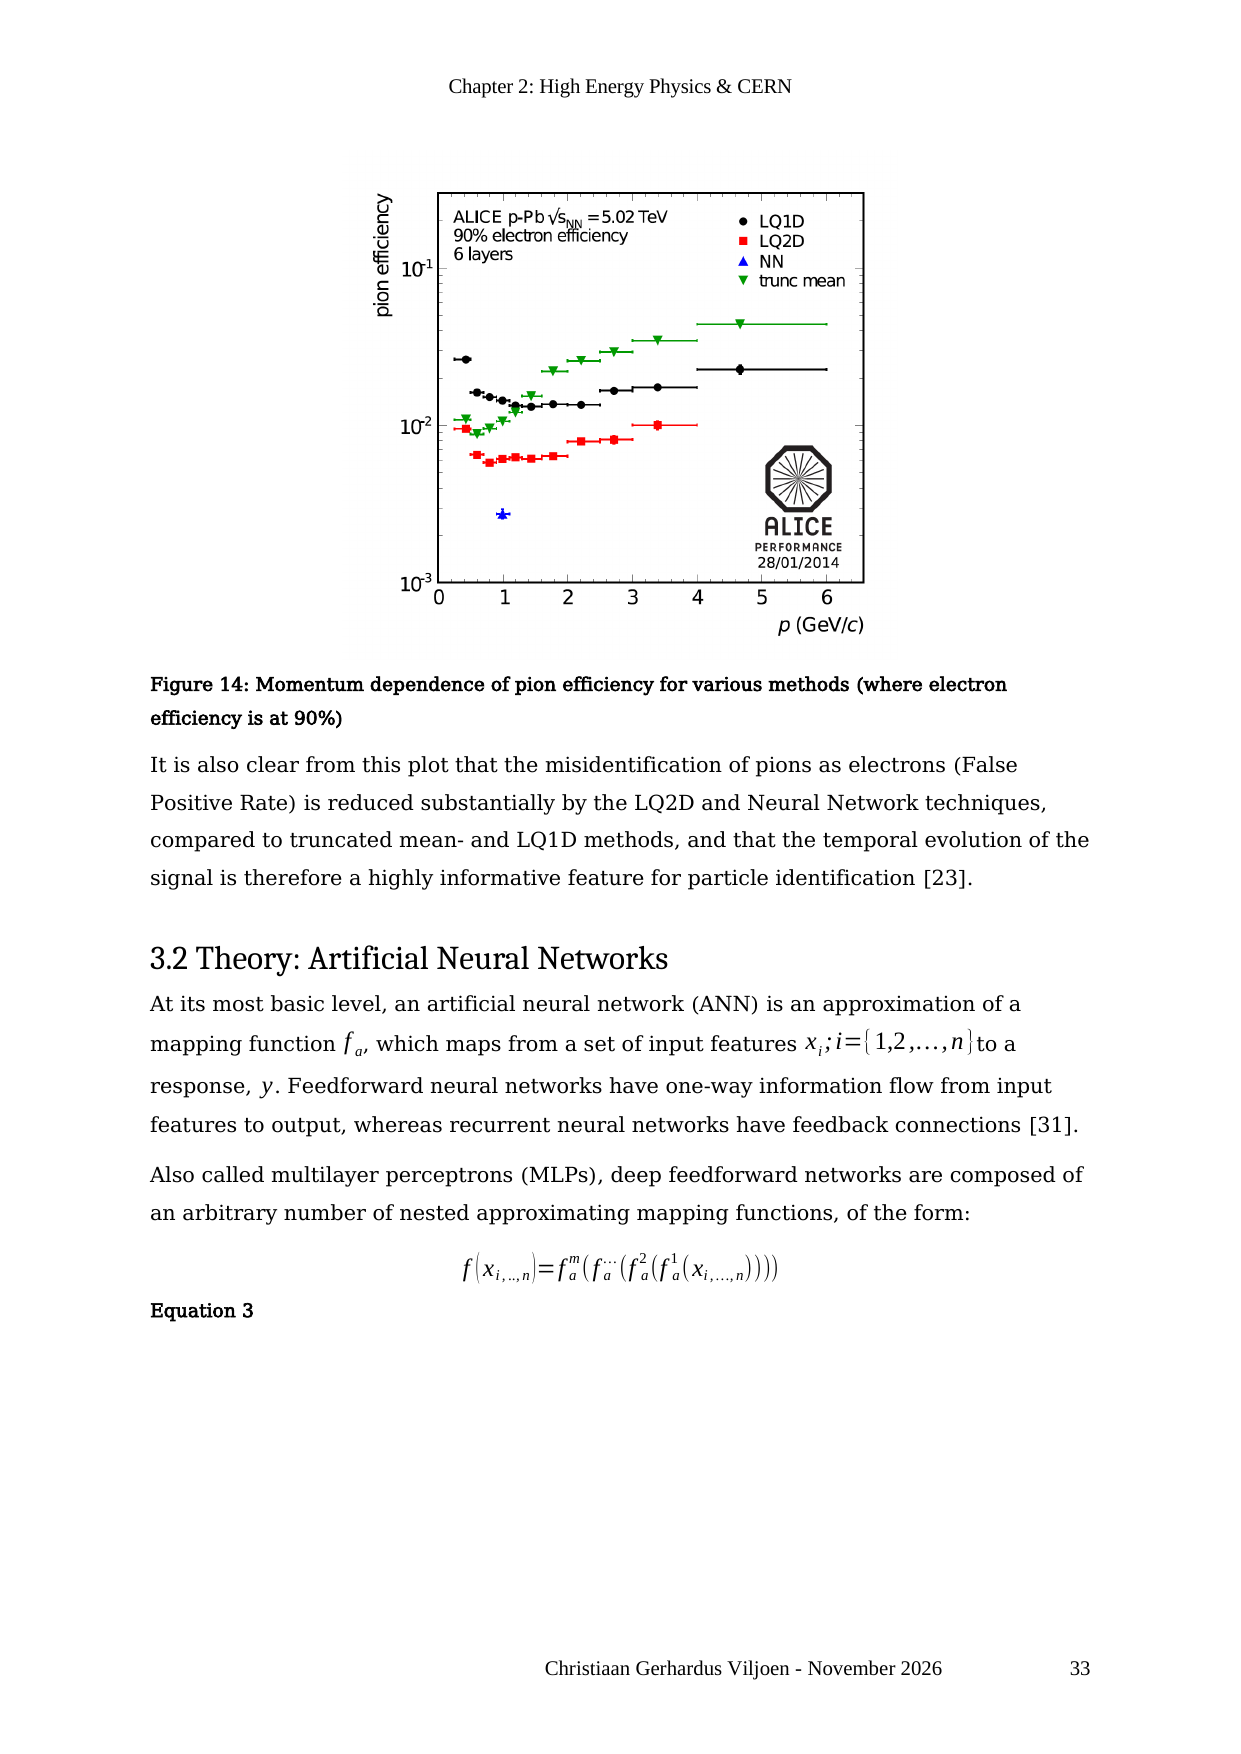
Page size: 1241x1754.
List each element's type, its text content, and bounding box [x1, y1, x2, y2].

subtitle Theory: Artificial Neural Networks [150, 939, 1090, 978]
text At its most basic level, an artificial neural network (ANN) is an approximation of a mapping function , which maps from a set of input features to a response, . Feedforward neural networks have one-way information flow from input features to output, whereas recurrent neural networks have feedback connections. [150, 990, 1090, 1137]
text Figure 14: Momentum dependence of pion efficiency for various methods (where electron efficiency is at 90%) [150, 672, 1090, 728]
text It is also clear from this plot that the misidentification of pions as electrons (False Positive Rate) is reduced substantially by the LQ2D and Neural Network techniques, compared to truncated mean- and LQ1D methods, and that the temporal evolution of the signal is therefore a highly informative feature for particle identification . [150, 752, 1090, 889]
text Also called multilayer perceptrons (MLPs), deep feedforward networks are composed of an arbitrary number of nested approximating mapping functions, of the form: [150, 1162, 1090, 1224]
picture [342, 150, 898, 660]
text Equation 3 [150, 1298, 1090, 1321]
